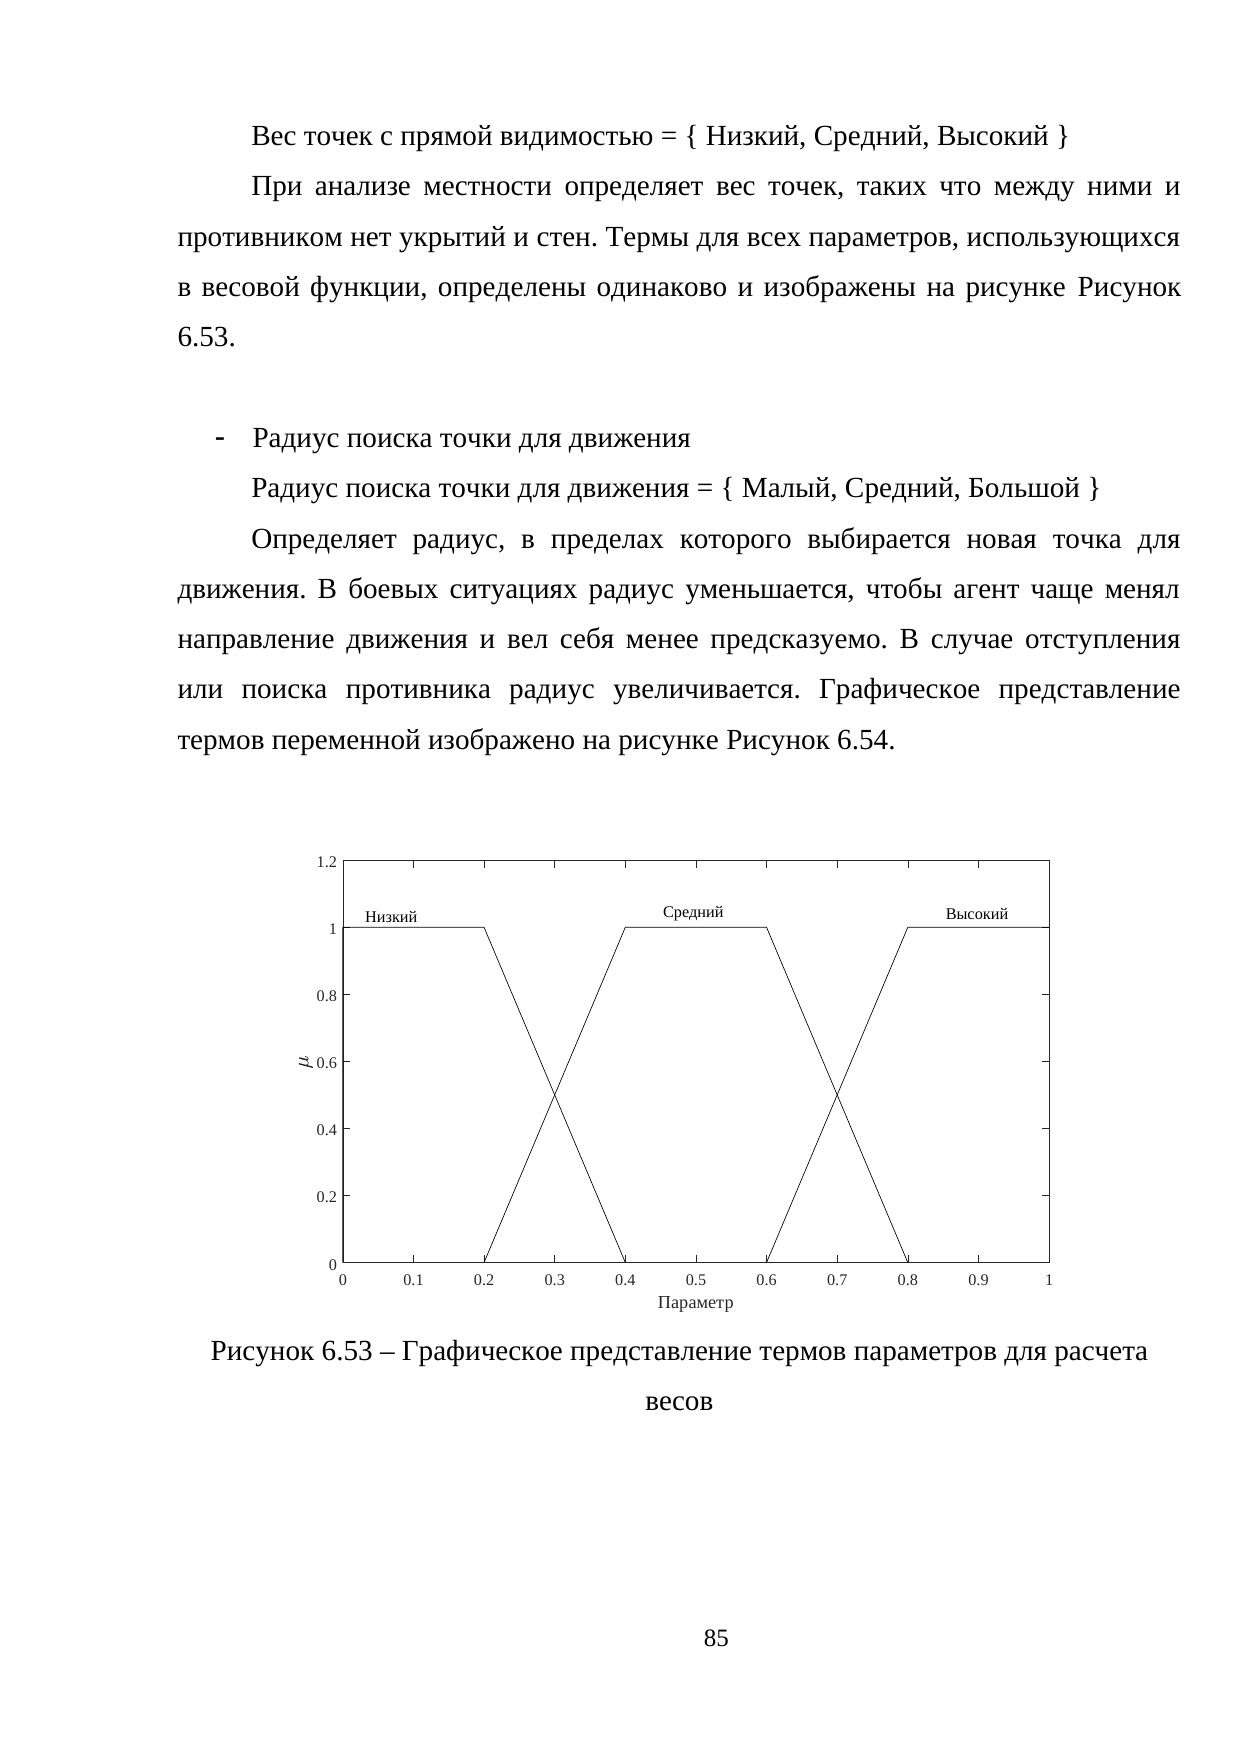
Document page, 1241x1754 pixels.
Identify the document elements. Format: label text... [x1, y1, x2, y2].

subtitle Радиус поиска точки для движения = { Малый, Средний, Большой } [251, 470, 1181, 504]
subtitle Радиус поиска точки для движения [215, 420, 1181, 454]
subtitle Вес точек с прямой видимостью = { Низкий, Средний, Высокий } [251, 118, 1181, 152]
